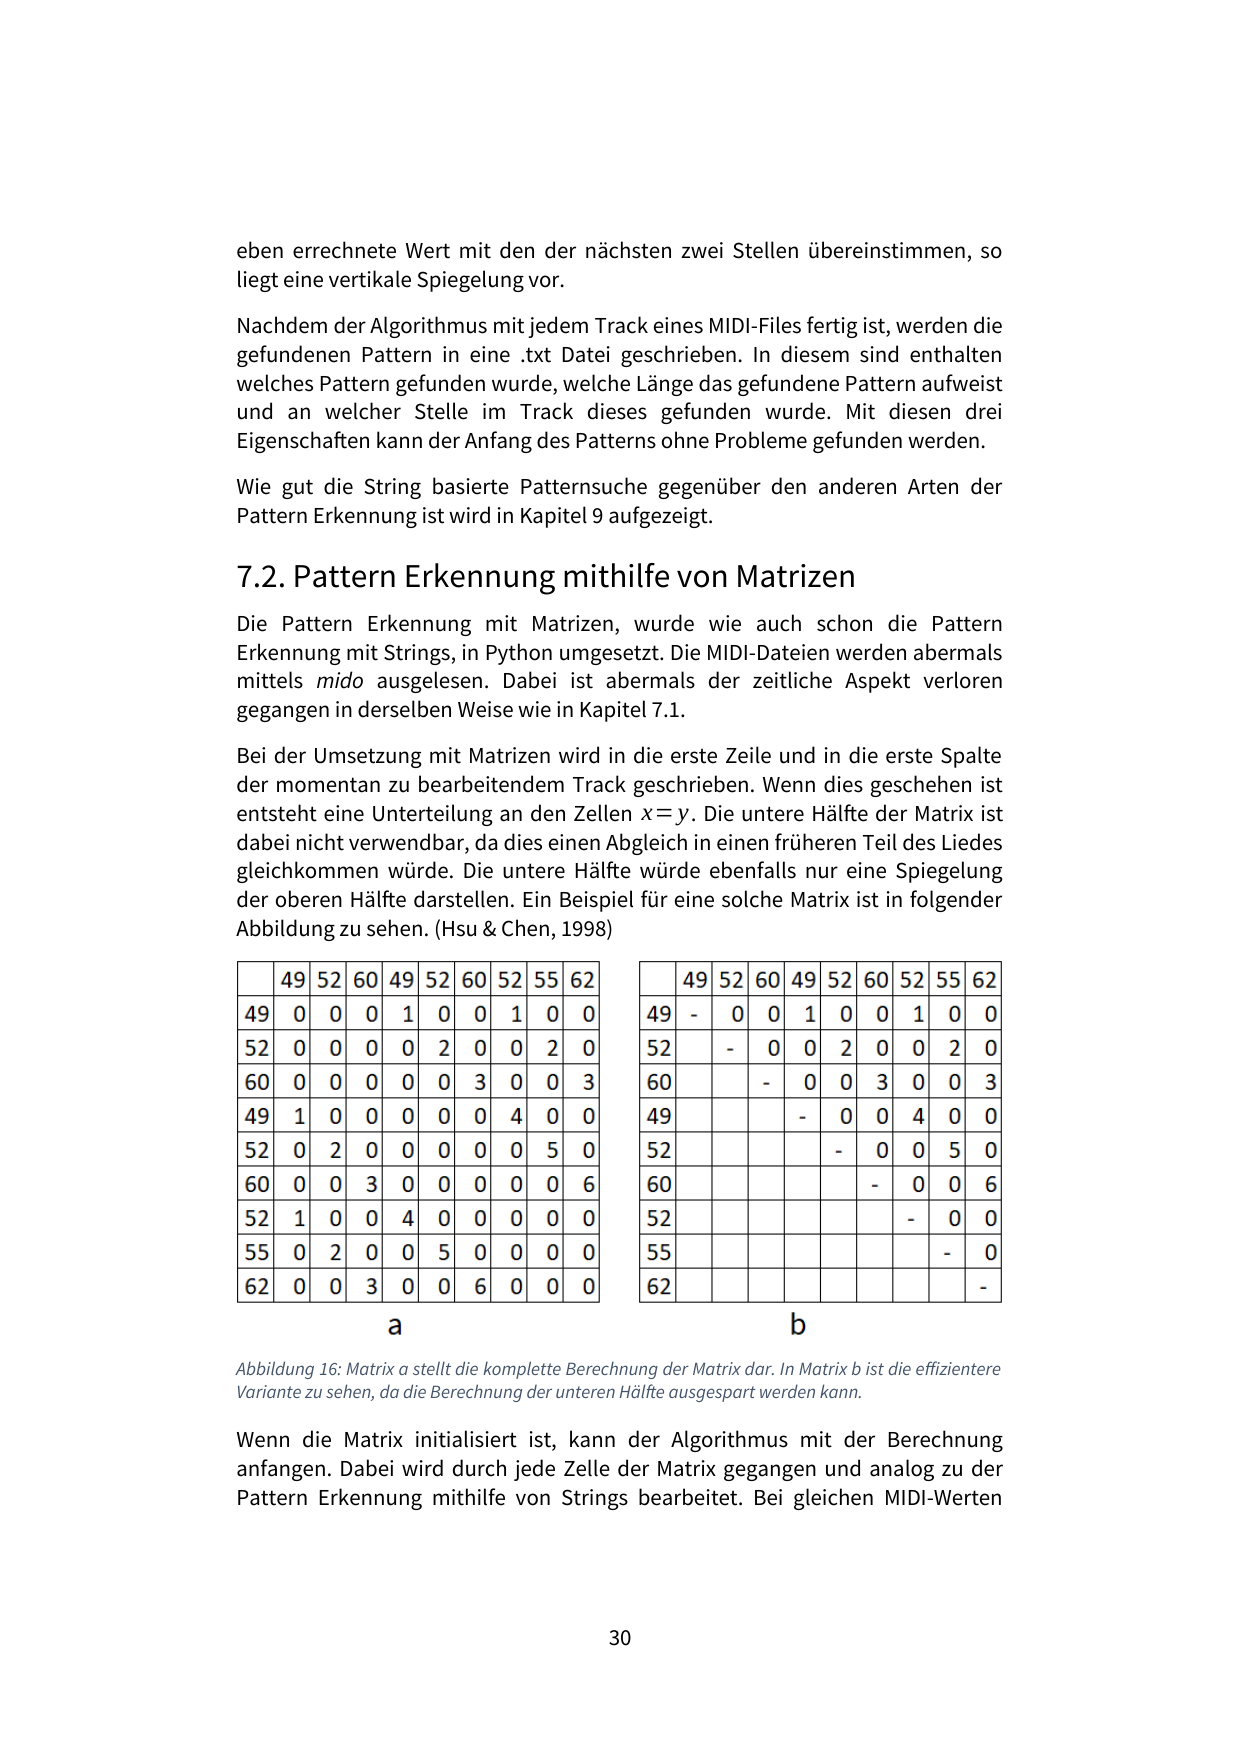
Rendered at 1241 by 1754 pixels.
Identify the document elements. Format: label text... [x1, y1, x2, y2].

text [236, 236, 1004, 294]
text Bei der Umsetzung mit Matrizen wird in die erste Zeile und in die erste Spalte der momentan zu bearbeitendem Track geschrieben. Wenn dies geschehen ist entsteht eine Unterteilung an den Zellen . Die untere Hälfte der Matrix ist dabei nicht verwendbar, da dies einen Abgleich in einen früheren Teil des Liedes gleichkommen würde. Die untere Hälfte würde ebenfalls nur eine Spiegelung der oberen Hälfte darstellen. Ein Beispiel für eine solche Matrix ist in folgender Abbildung zu sehen. [236, 741, 1004, 943]
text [236, 1424, 1004, 1511]
picture [236, 959, 1004, 1340]
text Die Pattern Erkennung mit Matrizen, wurde wie auch schon die Pattern Erkennung mit Strings, in Python umgesetzt. Die MIDI-Dateien werden abermals mittels mido ausgelesen. Dabei ist abermals der zeitliche Aspekt verloren gegangen in derselben Weise wie in Kapitel 7.1. [236, 609, 1004, 724]
text Wie gut die String basierte Patternsuche gegenüber den anderen Arten der Pattern Erkennung ist wird in Kapitel 9 aufgezeigt. [236, 472, 1004, 529]
text Nachdem der Algorithmus mit jedem Track eines MIDI-Files fertig ist, werden die gefundenen Pattern in eine .txt Datei geschrieben. In diesem sind enthalten welches Pattern gefunden wurde, welche Länge das gefundene Pattern aufweist und an welcher Stelle im Track dieses gefunden wurde. Mit diesen drei Eigenschaften kann der Anfang des Patterns ohne Probleme gefunden werden. [236, 311, 1004, 455]
subtitle 7.2. Pattern Erkennung mithilfe von Matrizen [236, 554, 1004, 596]
